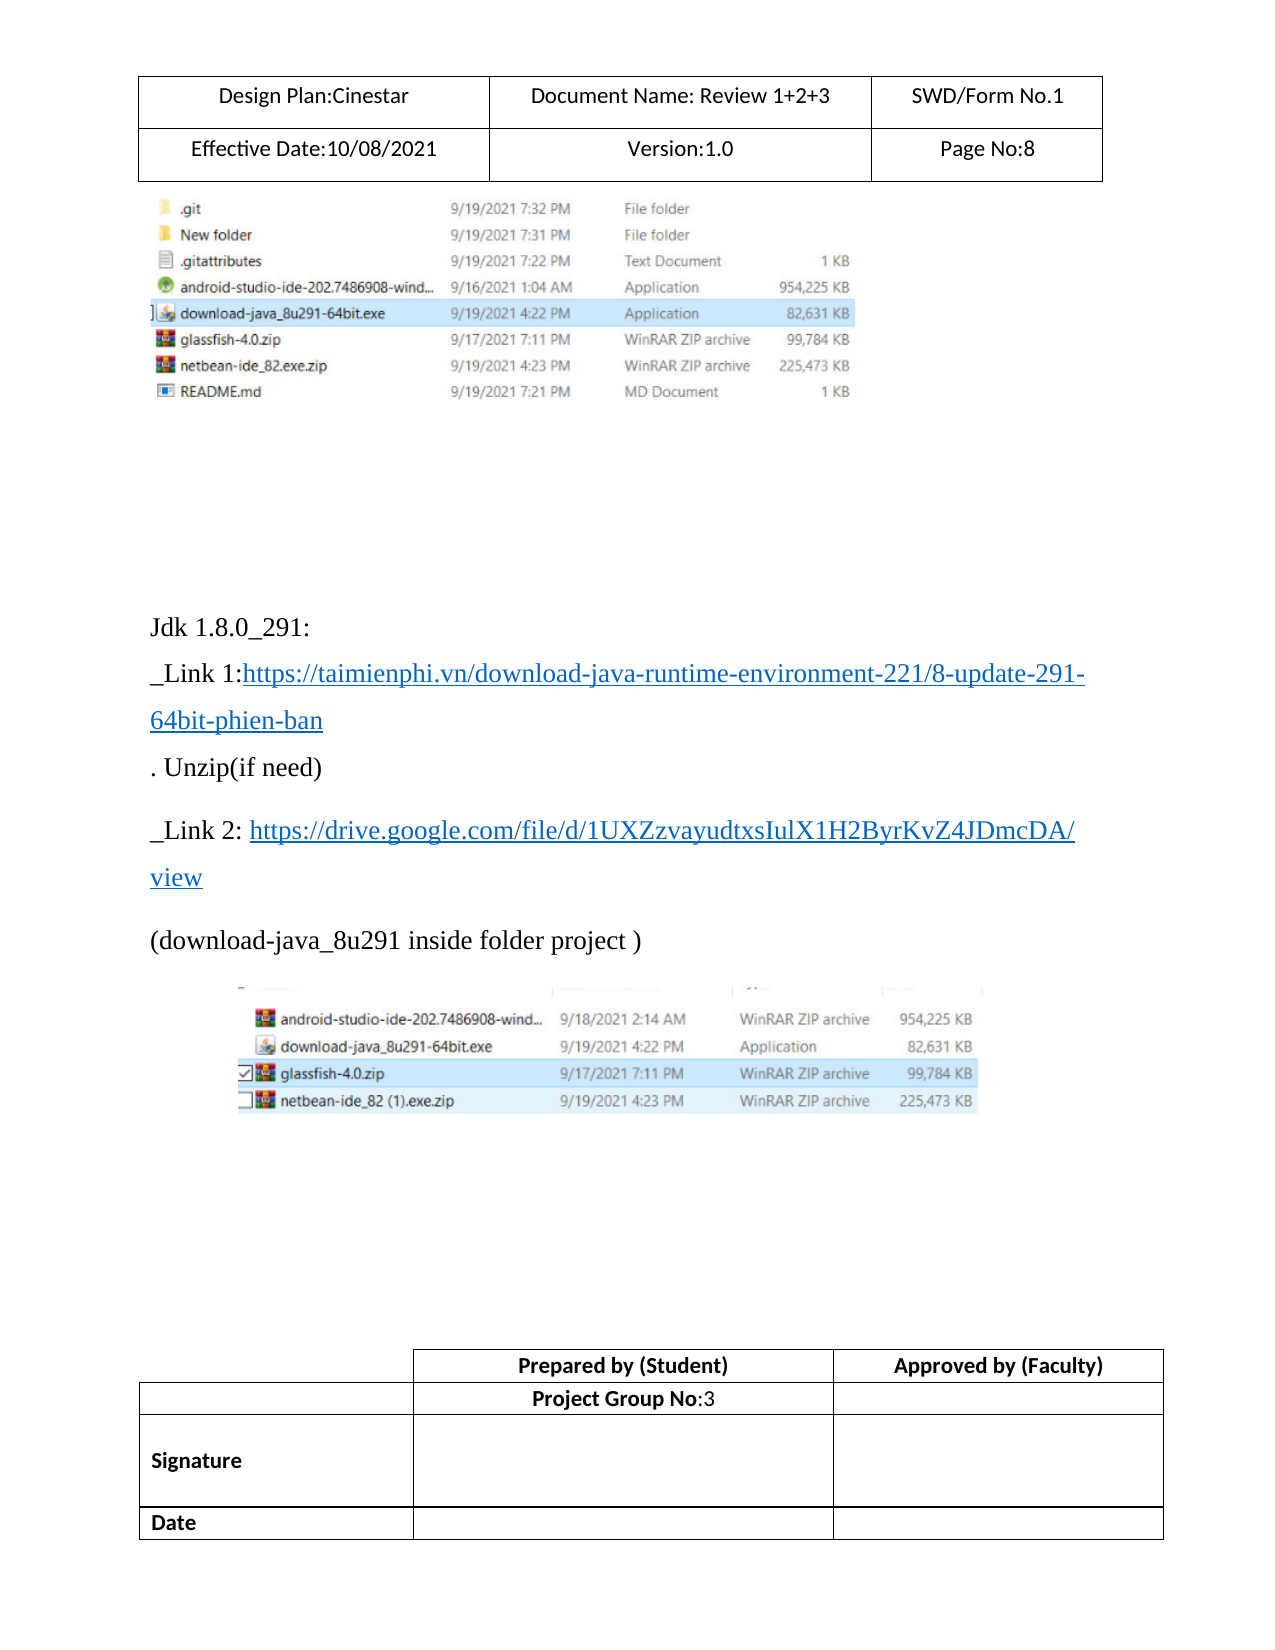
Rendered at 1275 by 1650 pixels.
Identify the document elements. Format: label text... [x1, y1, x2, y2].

text Jdk 1.8.0_291: _Link 1:https://taimienphi.vn/download-java-runtime-environment-221/8-update-291-64bit-phien-ban . Unzip(if need) [150, 611, 1125, 782]
picture [238, 987, 1037, 1206]
text (download-java_8u291 inside folder project ) [150, 924, 1125, 955]
picture [150, 192, 1125, 517]
text _Link 2: https://drive.google.com/file/d/1UXZzvayudtxsIulX1H2ByrKvZ4JDmcDA/view [150, 814, 1125, 892]
